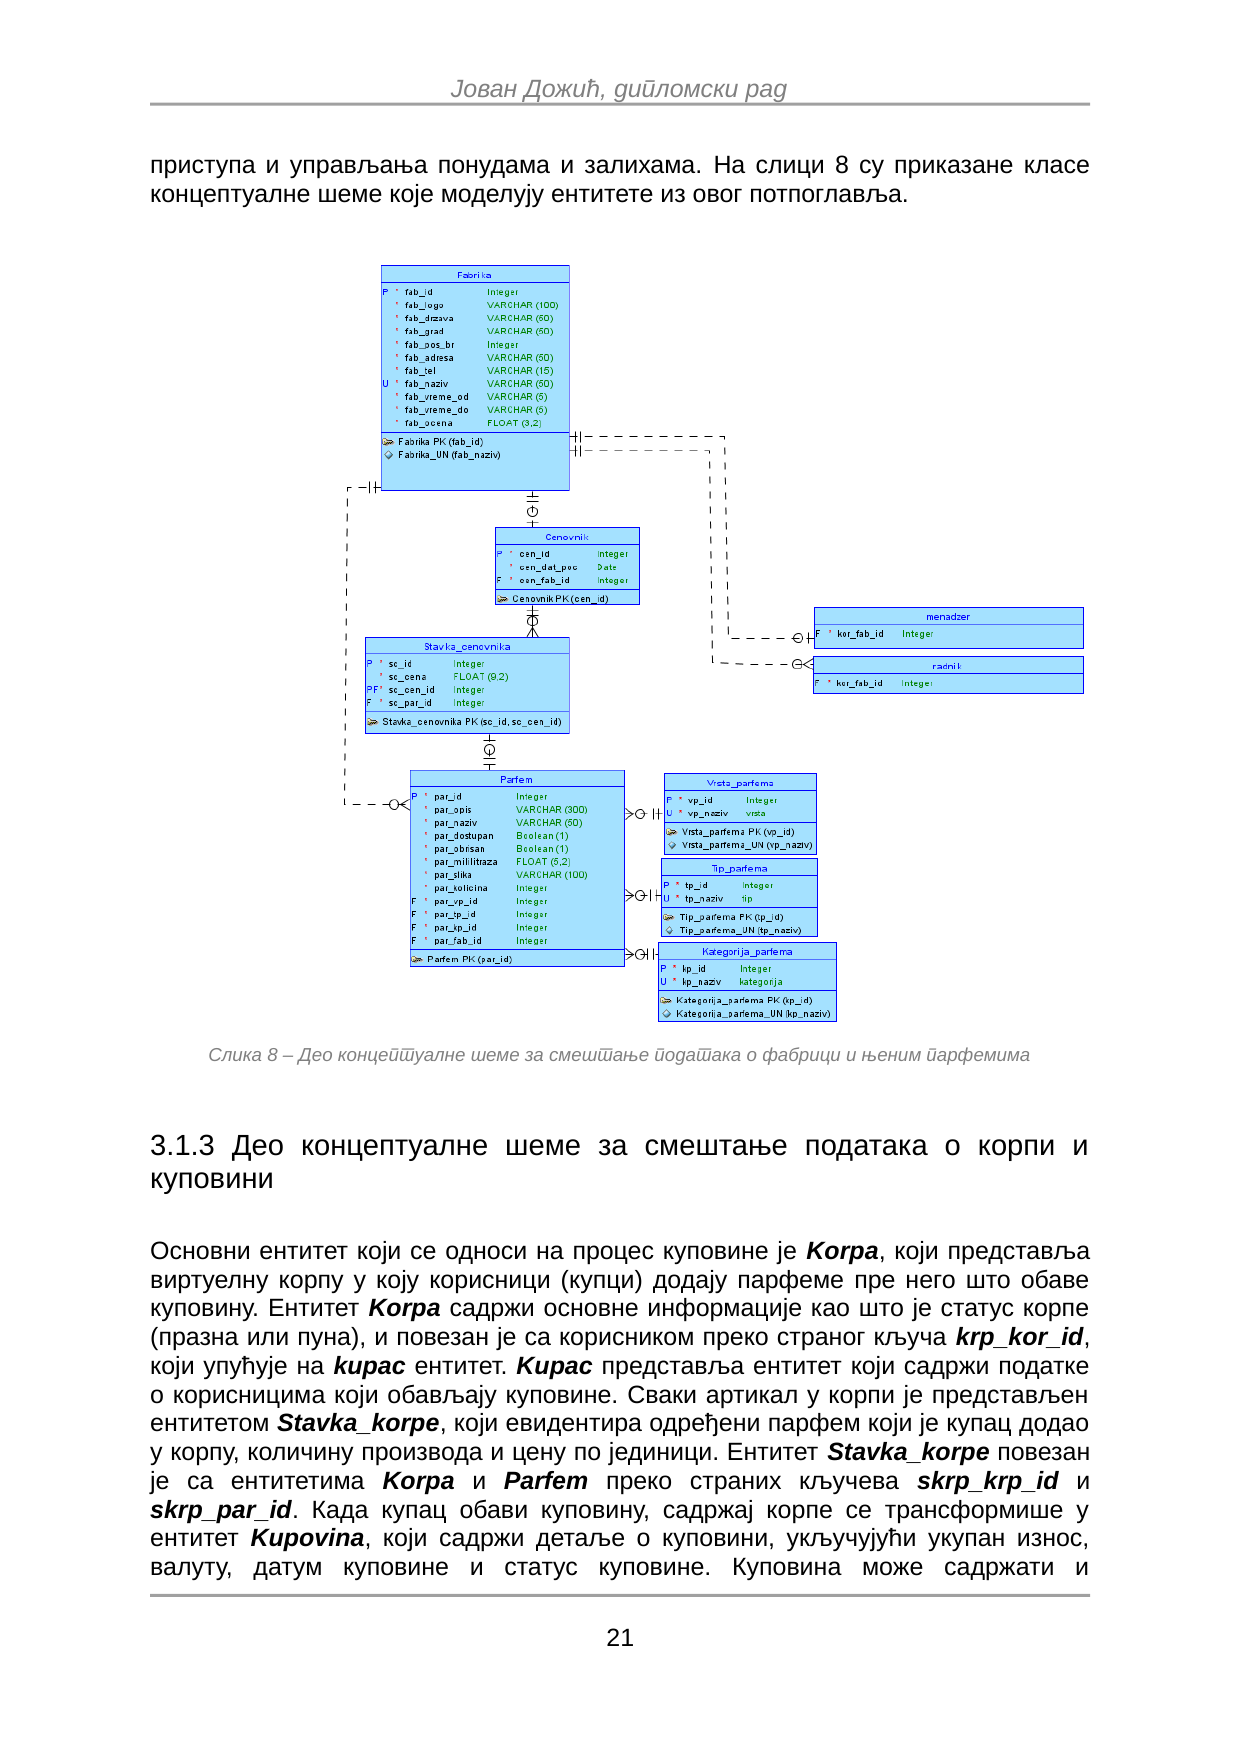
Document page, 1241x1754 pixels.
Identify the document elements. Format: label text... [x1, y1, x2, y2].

picture [150, 261, 1091, 1032]
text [150, 150, 1090, 207]
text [150, 1236, 1090, 1581]
subtitle 3.1.3 Део концептуалне шеме за смештање података о корпи и куповини [150, 1127, 1090, 1194]
text Слика 8 – Део концептуалне шеме за смештање података о фабрици и њеним парфемима [150, 1044, 1090, 1065]
